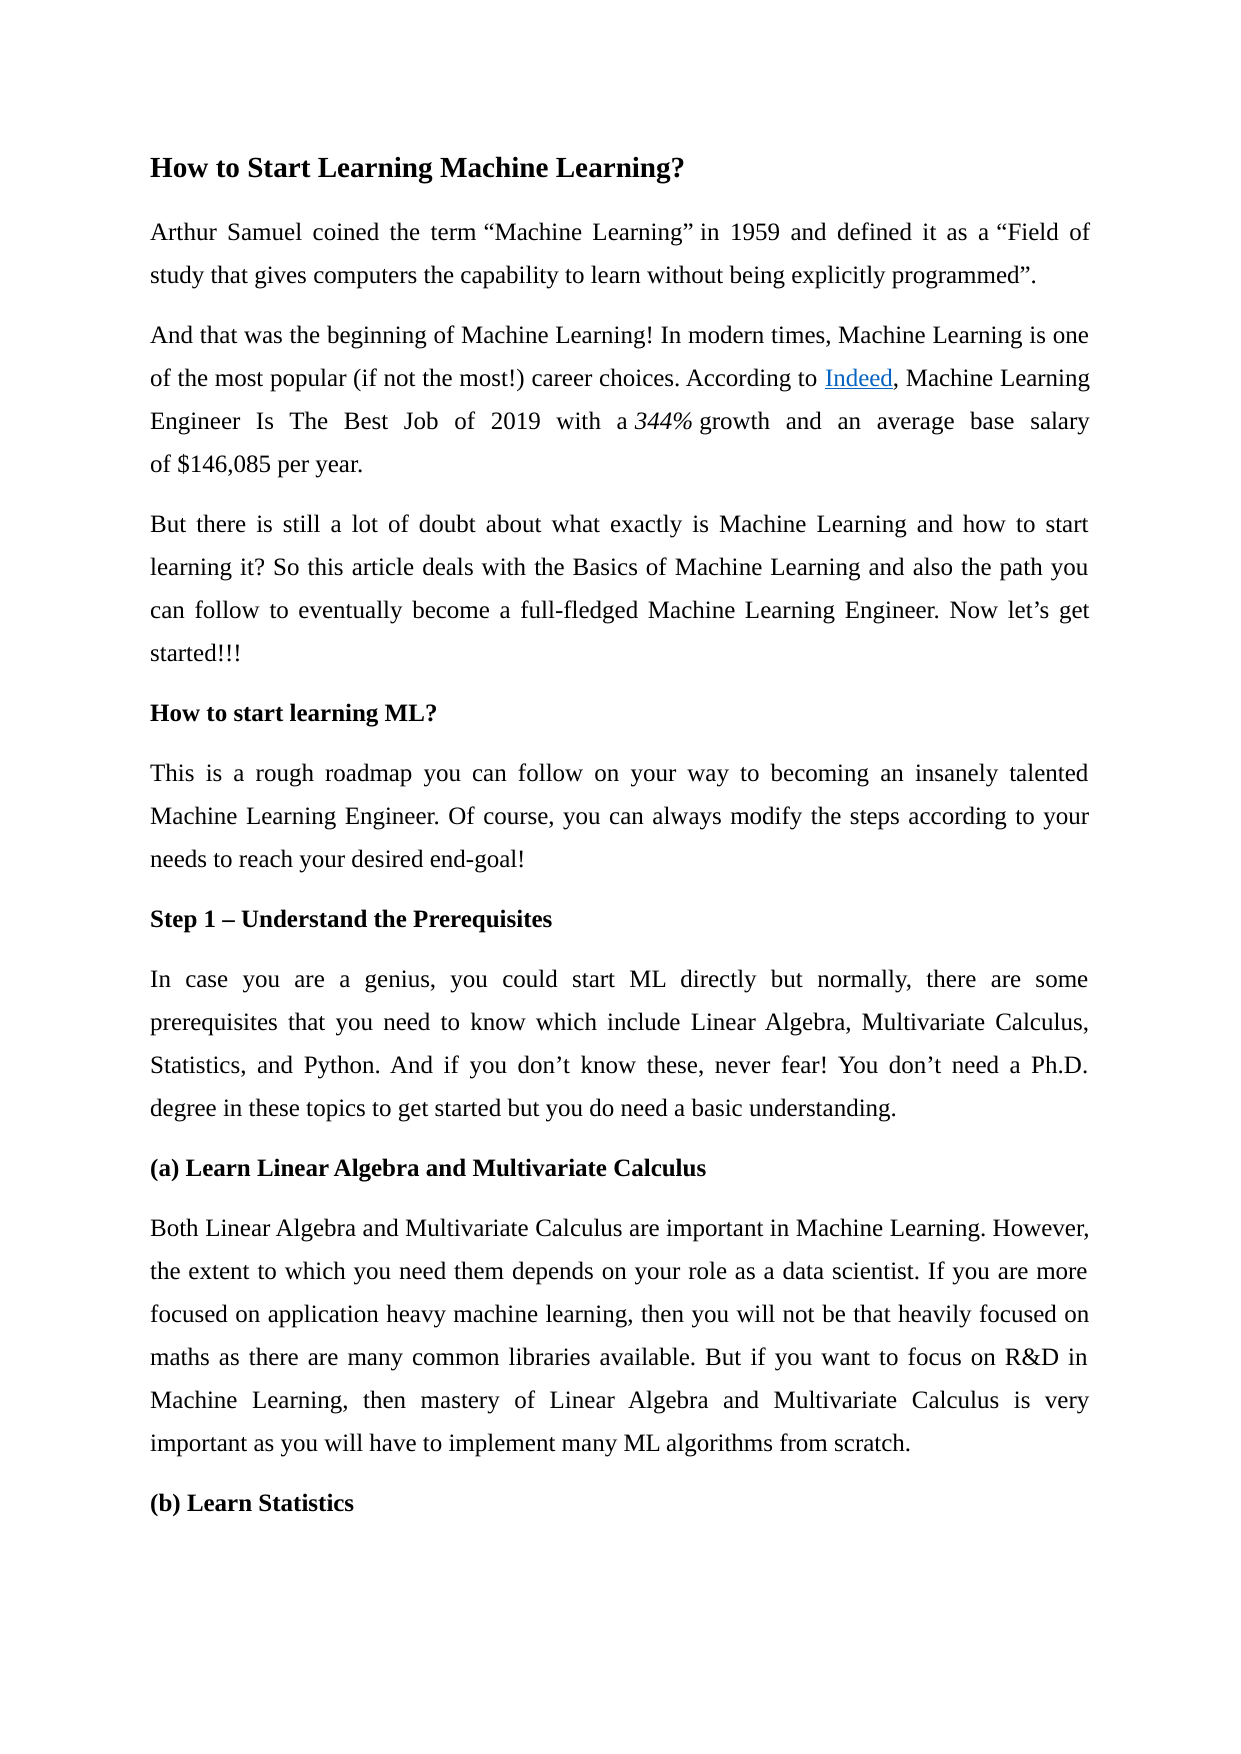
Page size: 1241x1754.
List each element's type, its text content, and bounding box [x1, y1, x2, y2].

text In case you are a genius, you could start ML directly but normally, there are some prerequisites that you need to know which include Linear Algebra, Multivariate Calculus, Statistics, and Python. And if you don’t know these, never fear! You don’t need a Ph.D. degree in these topics to get started but you do need a basic understanding. [150, 964, 1090, 1122]
text Step 1 – Understand the Prerequisites [150, 904, 1090, 933]
text Both Linear Algebra and Multivariate Calculus are important in Machine Learning. However, the extent to which you need them depends on your role as a data scientist. If you are more focused on application heavy machine learning, then you will not be that heavily focused on maths as there are many common libraries available. But if you want to focus on R&D in Machine Learning, then mastery of Linear Algebra and Multivariate Calculus is very important as you will have to implement many ML algorithms from scratch. [150, 1213, 1090, 1457]
text And that was the beginning of Machine Learning! In modern times, Machine Learning is one of the most popular (if not the most!) career choices. According to Indeed, Machine Learning Engineer Is The Best Job of 2019 with a 344% growth and an average base salary of $146,085 per year. [150, 320, 1090, 478]
text This is a rough roadmap you can follow on your way to becoming an insanely talented Machine Learning Engineer. Of course, you can always modify the steps according to your needs to reach your desired end-goal! [150, 758, 1090, 873]
text How to start learning ML? [150, 698, 1090, 727]
text How to Start Learning Machine Learning? [150, 150, 1090, 183]
text (a) Learn Linear Algebra and Multivariate Calculus [150, 1153, 1090, 1182]
text But there is still a lot of doubt about what exactly is Machine Learning and how to start learning it? So this article deals with the Basics of Machine Learning and also the path you can follow to eventually become a full-fledged Machine Learning Engineer. Now let’s get started!!! [150, 509, 1090, 667]
text (b) Learn Statistics [150, 1488, 1090, 1517]
text Arthur Samuel coined the term “Machine Learning” in 1959 and defined it as a “Field of study that gives computers the capability to learn without being explicitly programmed”. [150, 217, 1090, 289]
